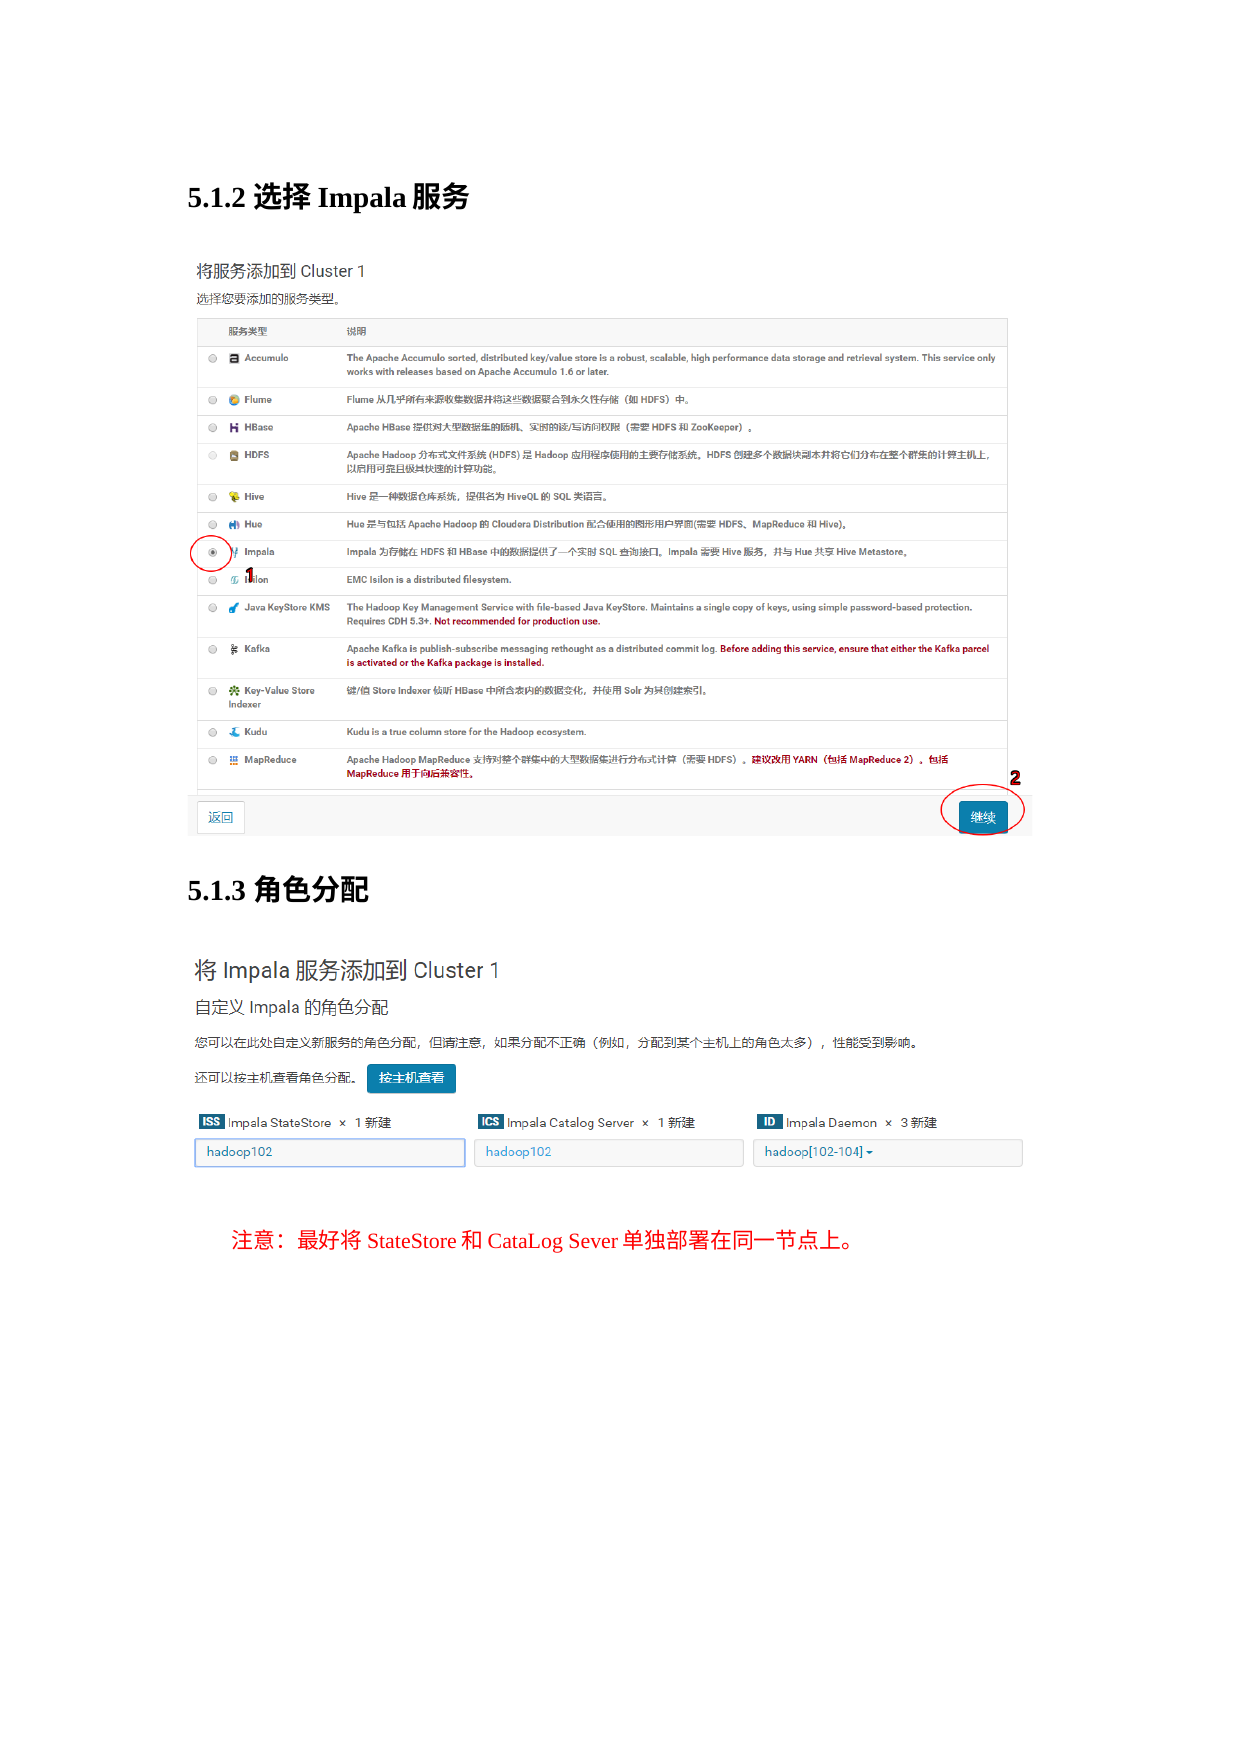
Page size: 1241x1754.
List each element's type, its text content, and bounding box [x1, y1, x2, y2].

picture [187, 257, 1033, 836]
text 注意：最好将StateStore和CataLog Sever单独部署在同一节点上。 [231, 1223, 1053, 1256]
subtitle 5.1.3 角色分配 [187, 855, 1053, 920]
picture [187, 950, 1025, 1179]
subtitle 5.1.2 选择Impala服务 [187, 162, 1053, 227]
